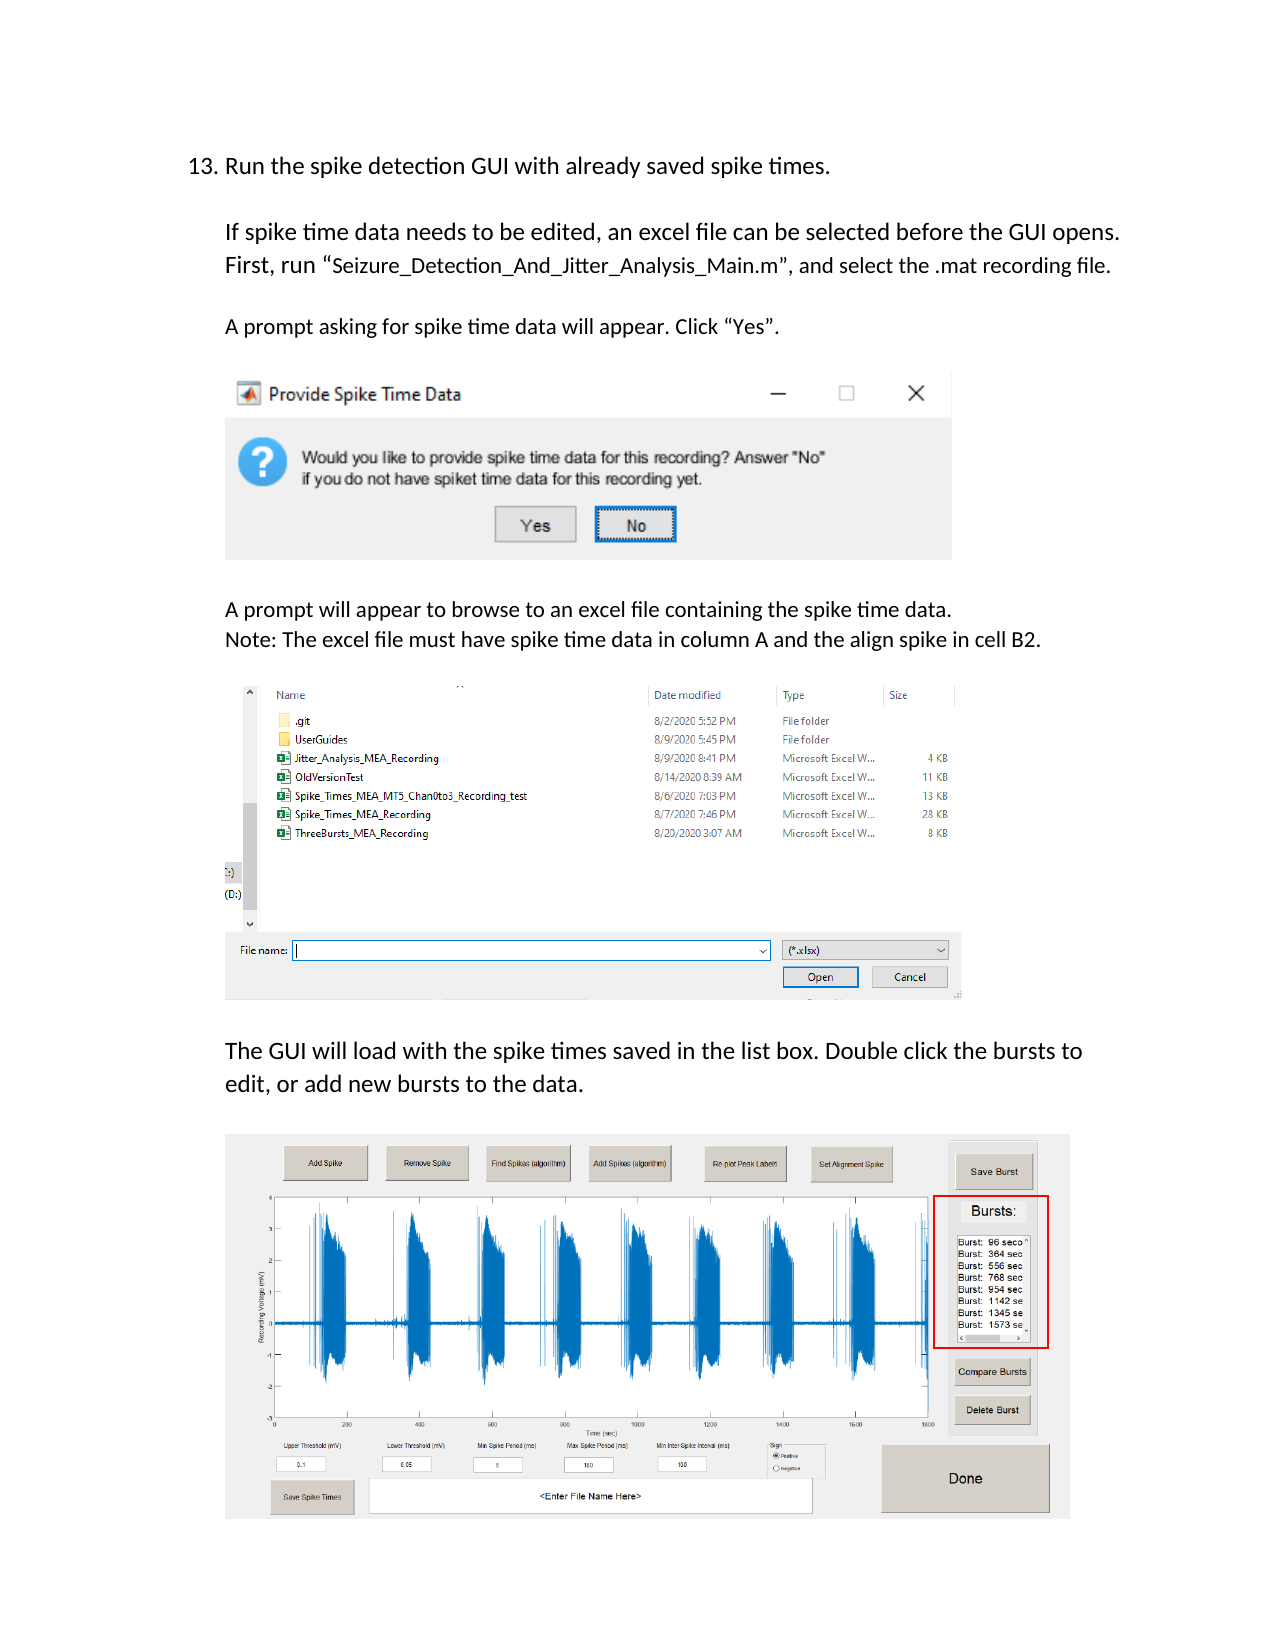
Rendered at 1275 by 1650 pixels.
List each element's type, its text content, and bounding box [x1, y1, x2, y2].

picture [225, 372, 953, 560]
subtitle Run the spike detection GUI with already saved spike times. [187, 150, 1125, 181]
text Note: The excel file must have spike time data in column A and the align spike in cell B2. [150, 626, 1125, 654]
text A prompt will appear to browse to an excel file containing the spike time data. [150, 595, 1125, 623]
text If spike time data needs to be edited, an excel file can be selected before the GUI opens. First, run “Seizure_Detection_And_Jitter_Analysis_Main.m”, and select the .mat recording file. [225, 216, 1125, 279]
picture [225, 686, 962, 1000]
text A prompt asking for spike time data will appear. Click “Yes”. [225, 312, 1125, 340]
picture [225, 1134, 1070, 1519]
text The GUI will load with the spike times saved in the list box. Double click the bursts to edit, or add new bursts to the data. [225, 1035, 1125, 1098]
